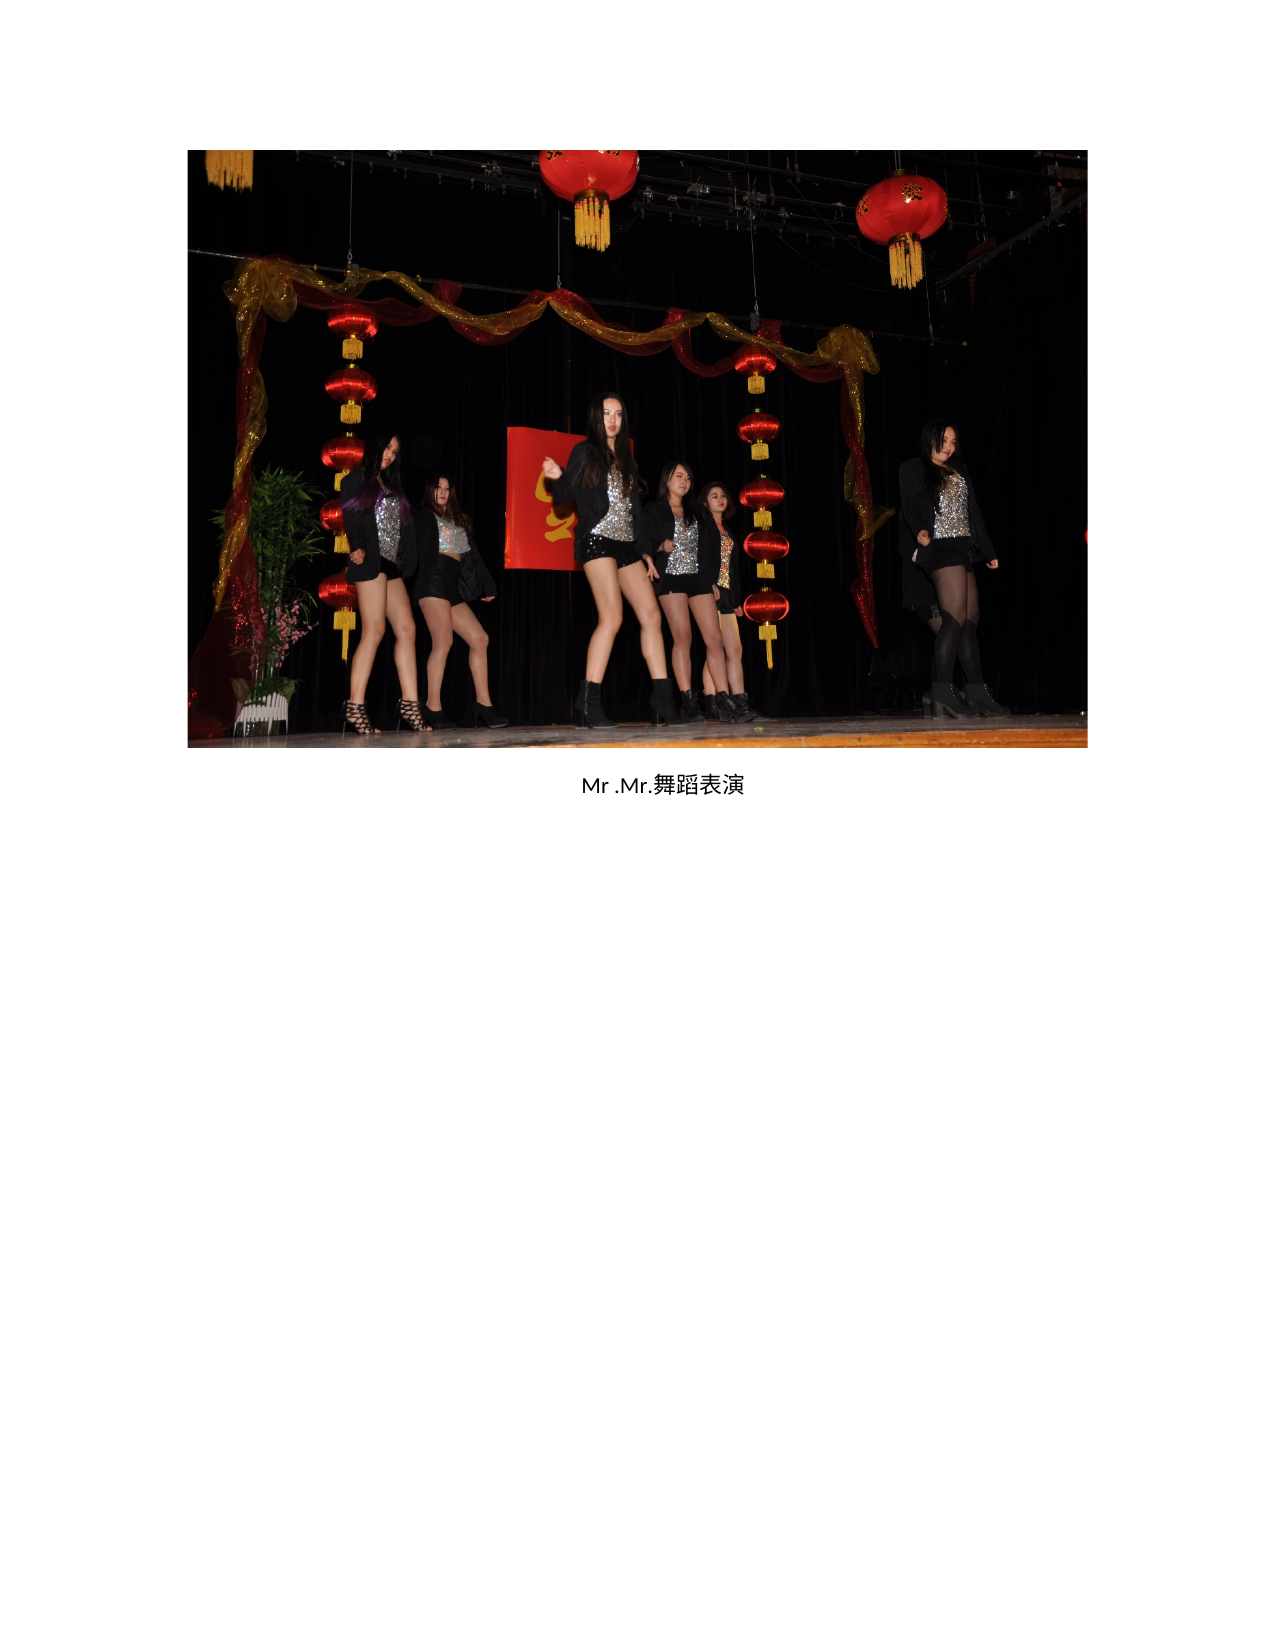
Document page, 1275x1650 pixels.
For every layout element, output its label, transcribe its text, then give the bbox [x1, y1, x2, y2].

picture [187, 150, 1088, 748]
text Mr .Mr.舞蹈表演 [187, 767, 1087, 800]
